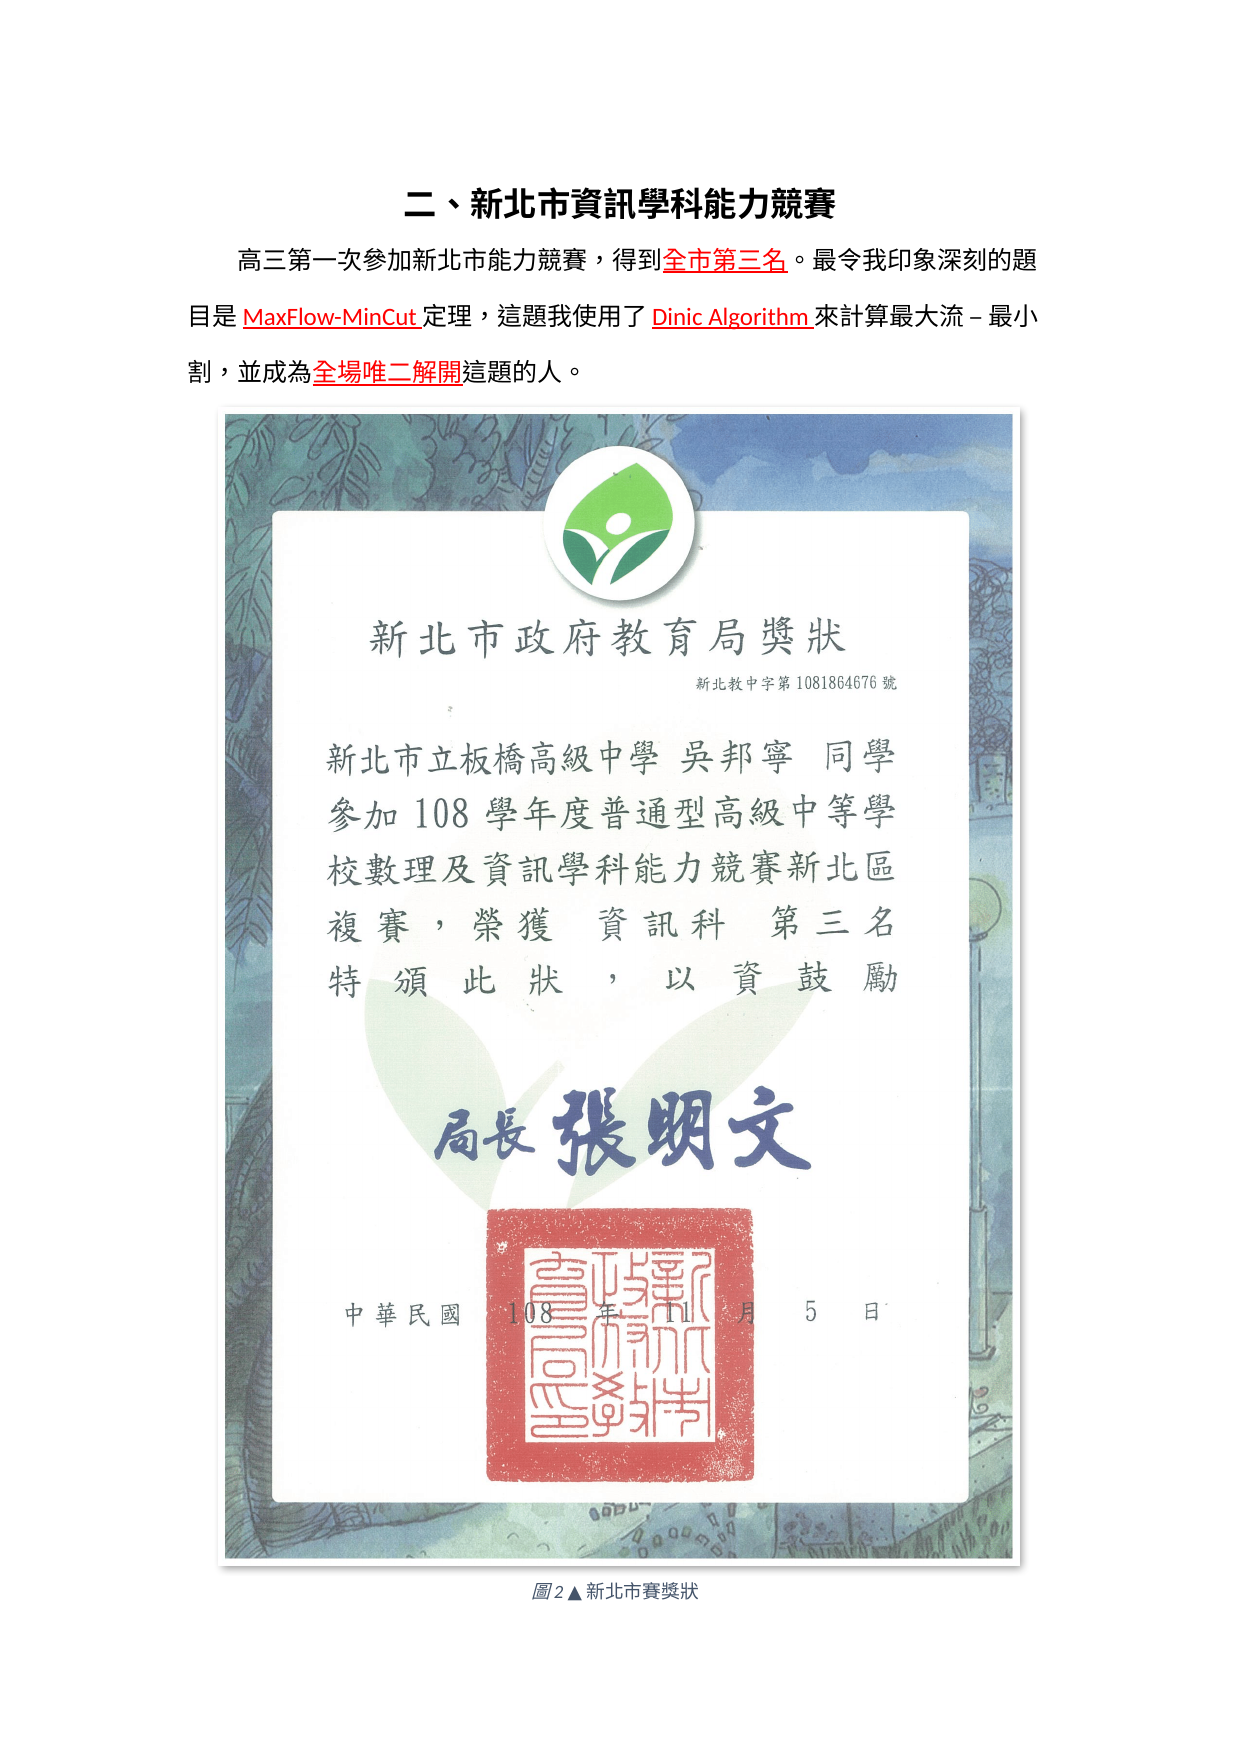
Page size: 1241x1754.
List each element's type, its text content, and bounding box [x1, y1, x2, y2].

text 高三第一次參加新北市能力競賽，得到全市第三名。最令我印象深刻的題目是MaxFlow-MinCut定理，這題我使用了Dinic Algorithm來計算最大流 – 最小割，並成為全場唯二解開這題的人。 [187, 239, 1053, 389]
subtitle 二、新北市資訊學科能力競賽 [187, 164, 1053, 239]
picture [218, 407, 1020, 1566]
